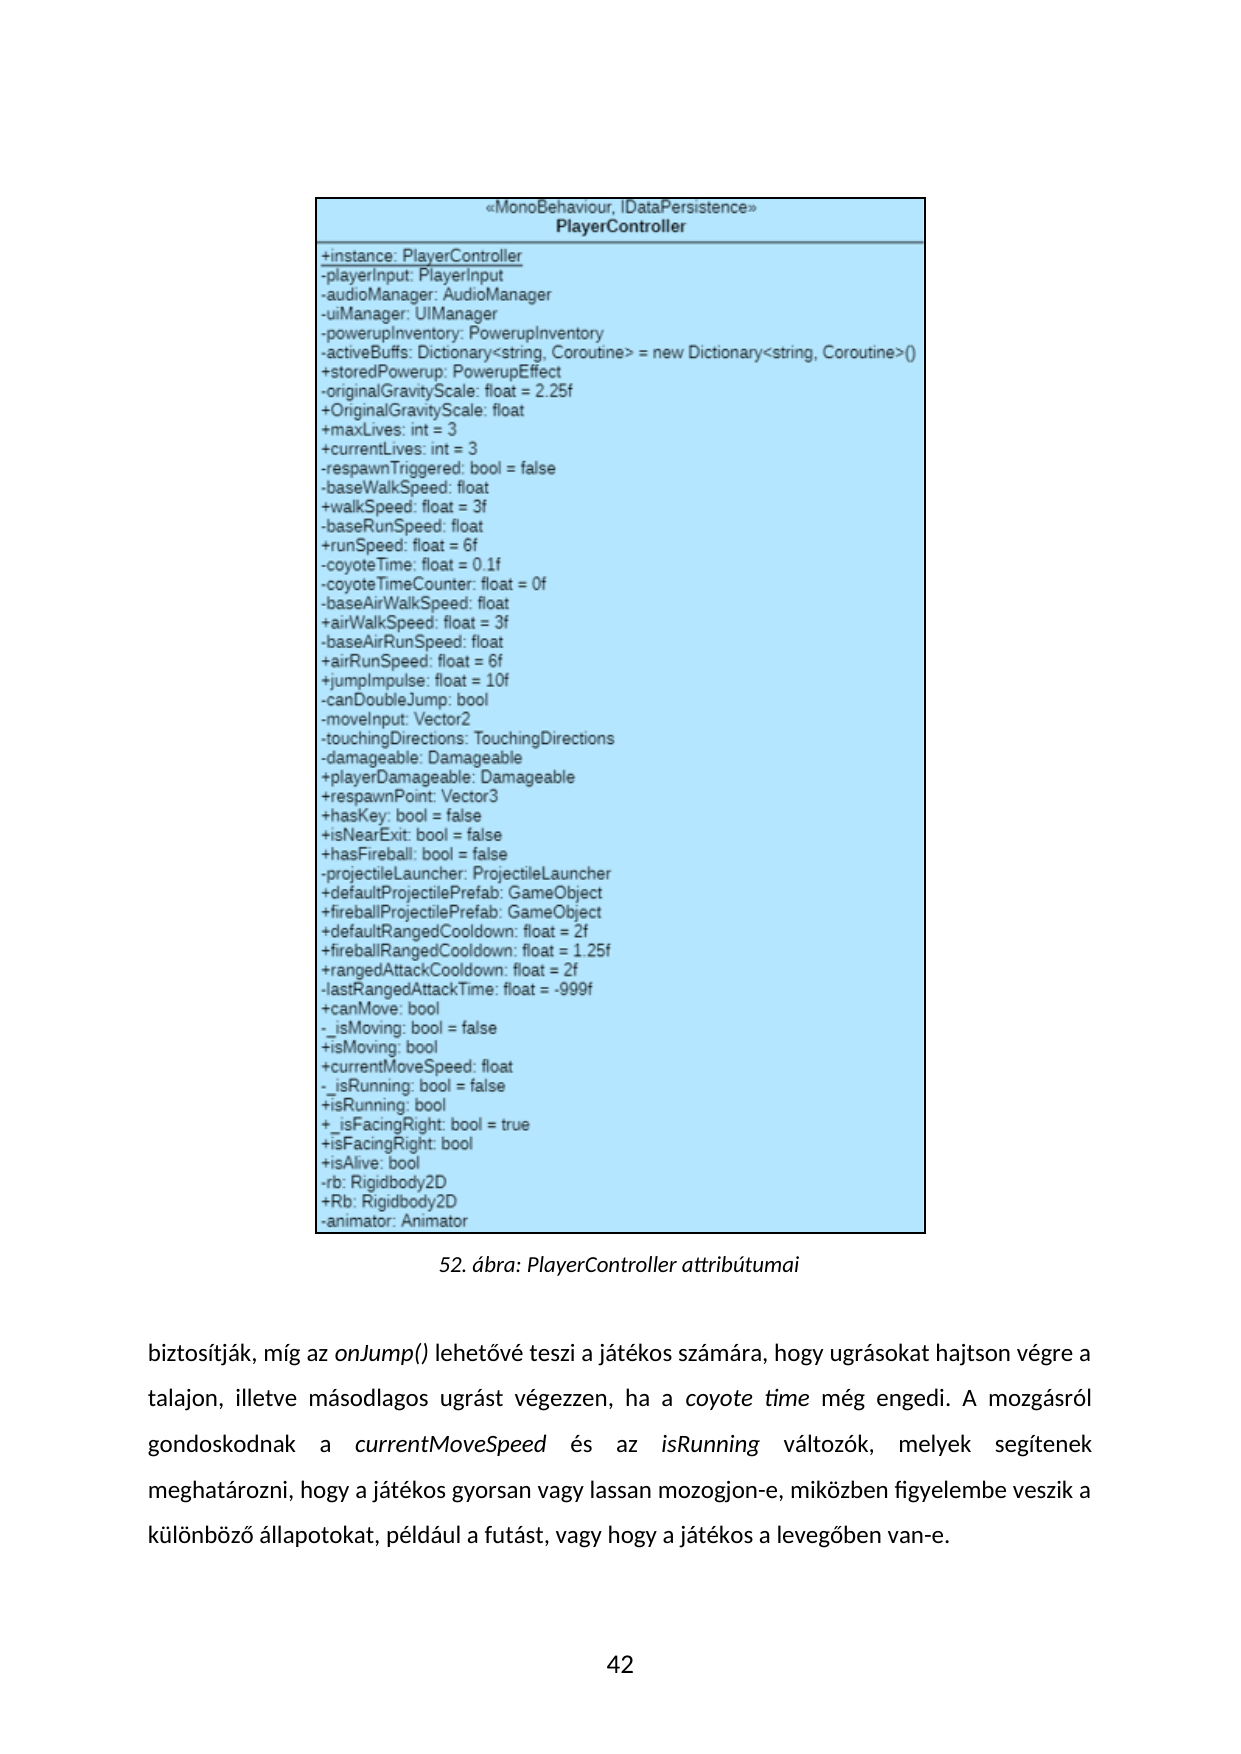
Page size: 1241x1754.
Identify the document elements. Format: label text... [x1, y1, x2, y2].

text biztosítják, míg az onJump() lehetővé teszi a játékos számára, hogy ugrásokat hajtson végre a talajon, illetve másodlagos ugrást végezzen, ha a coyote time még engedi. A mozgásról gondoskodnak a currentMoveSpeed és az isRunning változók, melyek segítenek meghatározni, hogy a játékos gyorsan vagy lassan mozogjon-e, miközben figyelembe veszik a különböző állapotokat, például a futást, vagy hogy a játékos a levegőben van-e. [148, 1337, 1092, 1550]
picture [317, 199, 924, 1232]
